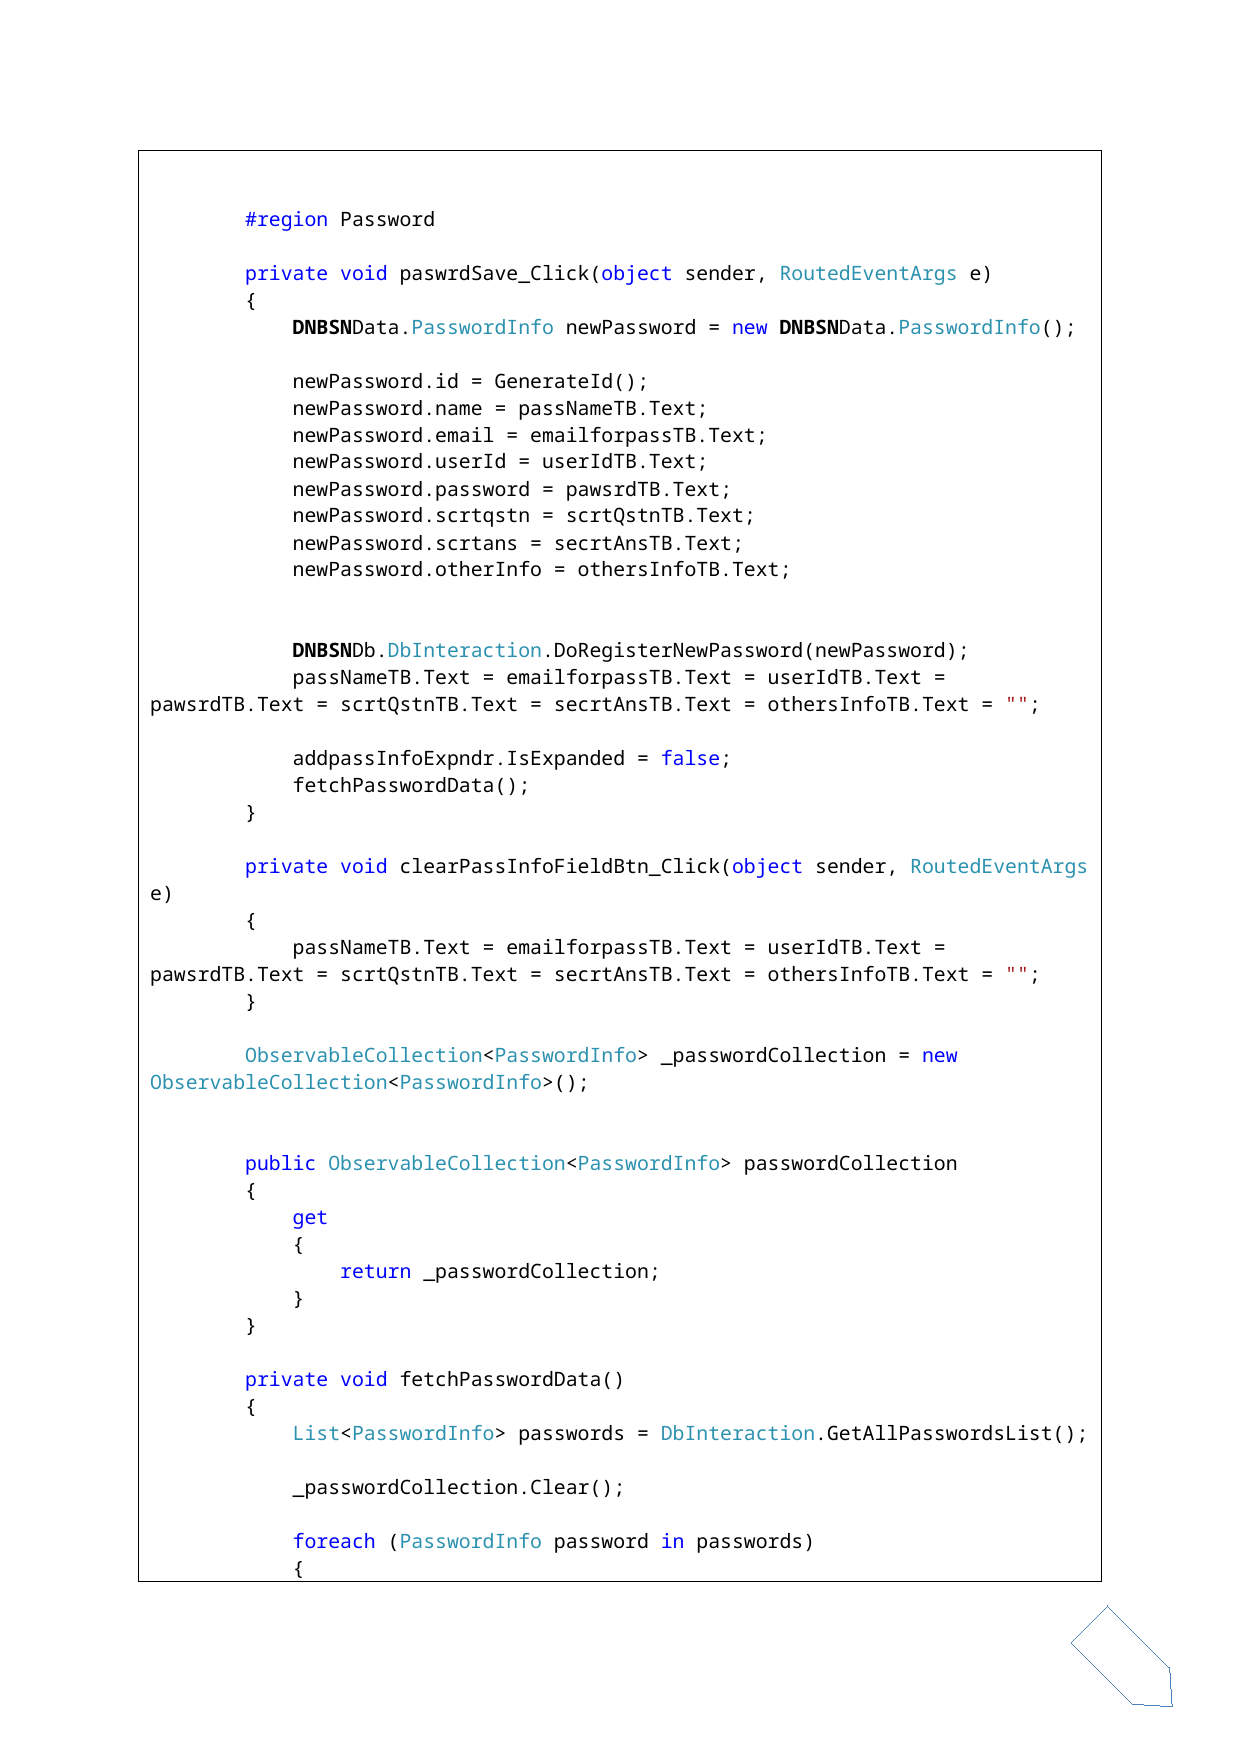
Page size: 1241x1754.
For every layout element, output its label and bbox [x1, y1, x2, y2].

table_cell [139, 151, 1101, 1581]
